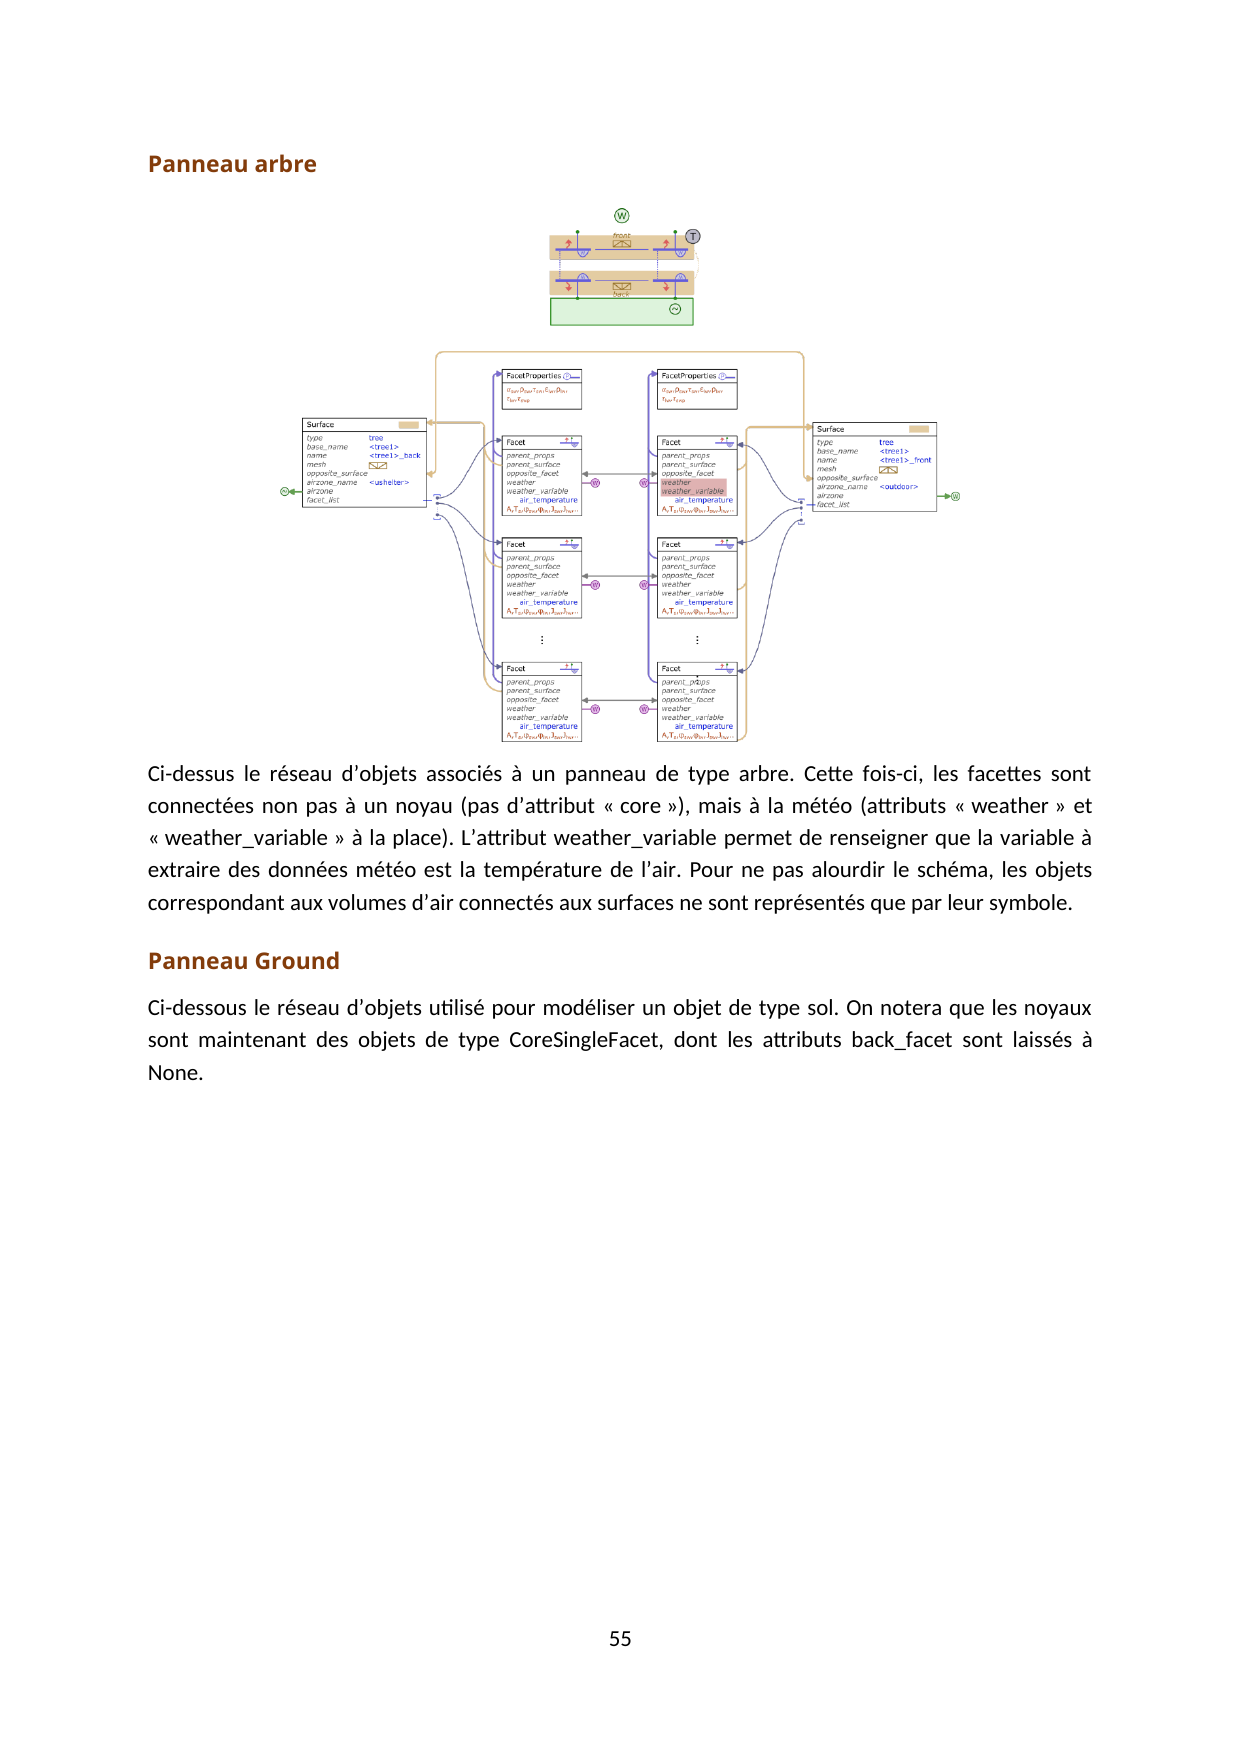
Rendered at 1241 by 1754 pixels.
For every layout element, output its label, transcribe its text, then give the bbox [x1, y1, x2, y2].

picture [280, 208, 960, 742]
text Panneau Ground [148, 945, 1093, 976]
text Ci-dessus le réseau d’objets associés à un panneau de type arbre. Cette fois-ci, les facettes sont connectées non pas à un noyau (pas d’attribut « core »), mais à la météo (attributs « weather » et « weather_variable » à la place). L’attribut weather_variable permet de renseigner que la variable à extraire des données météo est la température de l’air. Pour ne pas alourdir le schéma, les objets correspondant aux volumes d’air connectés aux surfaces ne sont représentés que par leur symbole. [148, 759, 1093, 916]
text Ci-dessous le réseau d’objets utilisé pour modéliser un objet de type sol. On notera que les noyaux sont maintenant des objets de type CoreSingleFacet, dont les attributs back_facet sont laissés à None. [148, 993, 1093, 1086]
text Panneau arbre [148, 148, 1093, 179]
